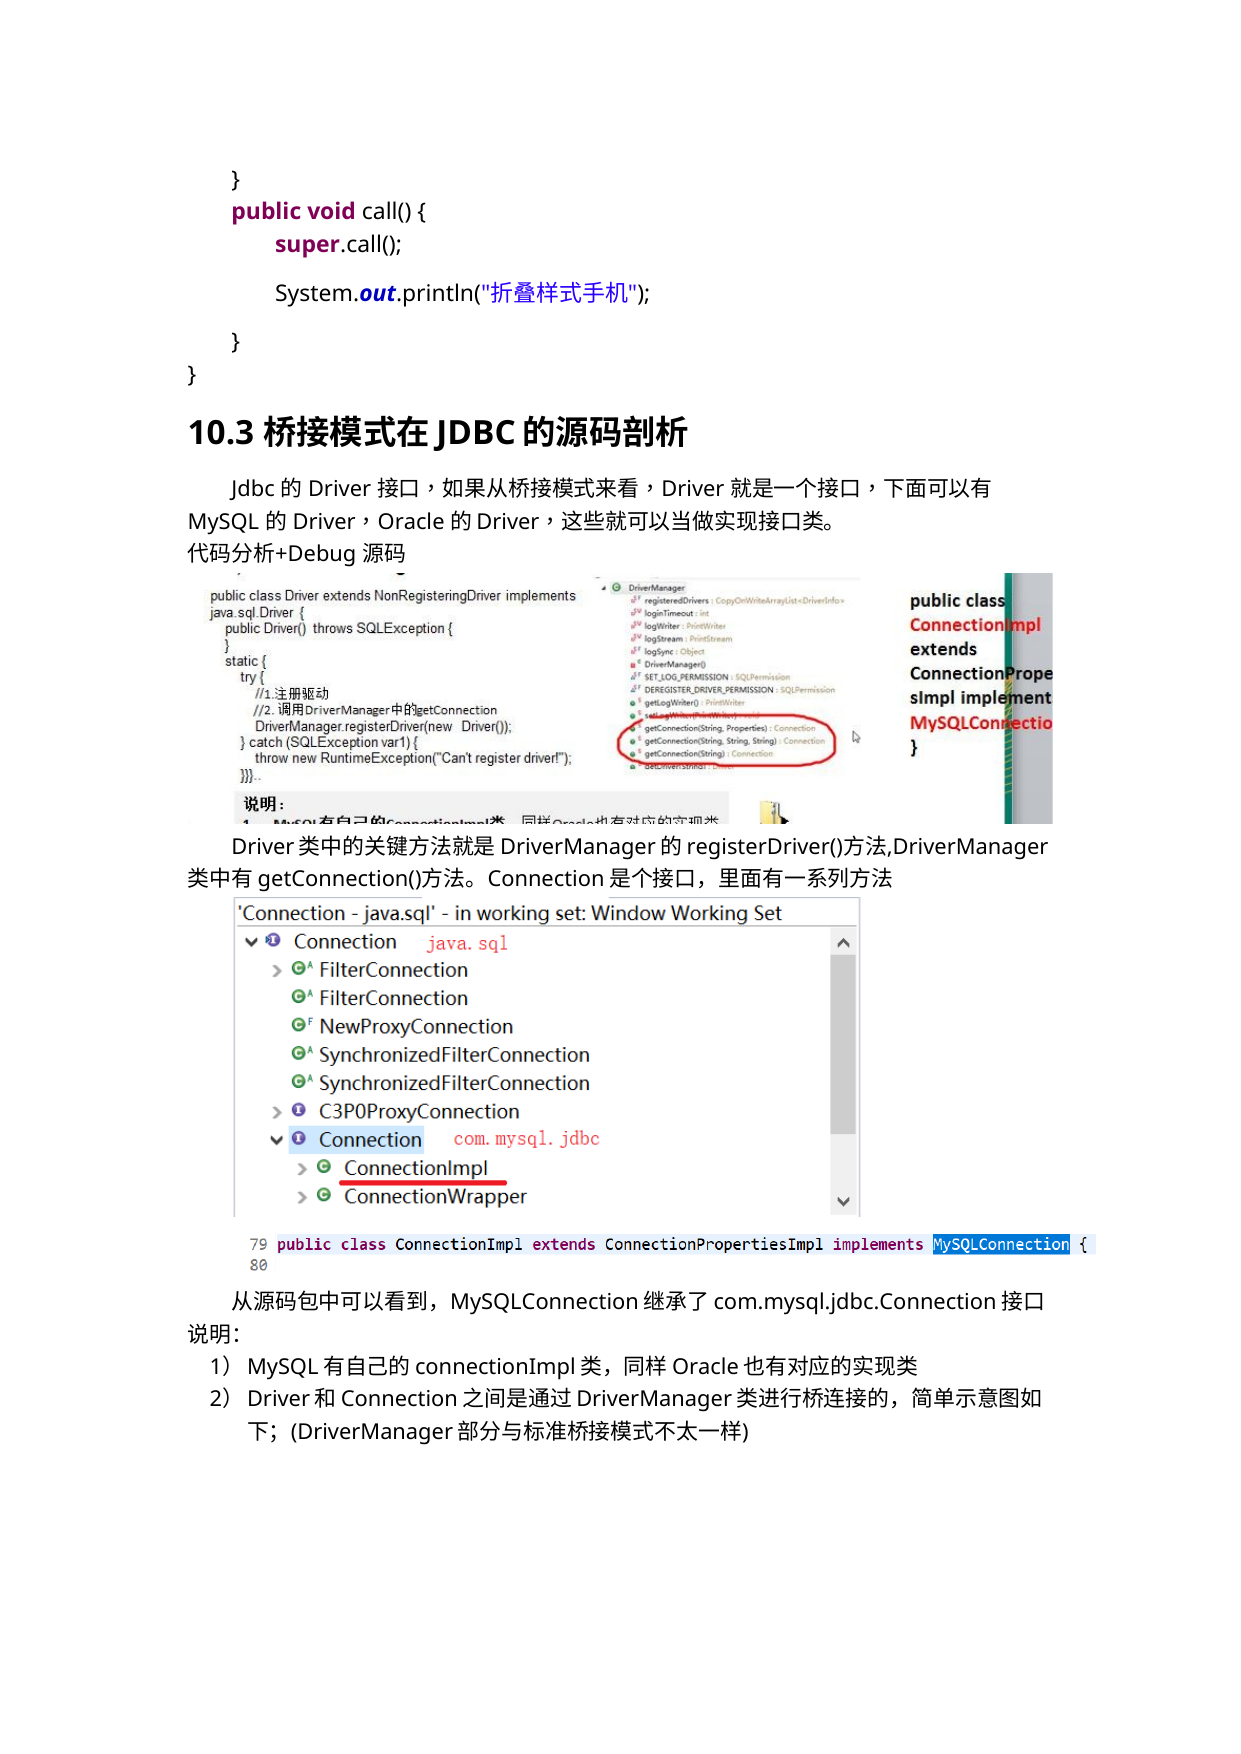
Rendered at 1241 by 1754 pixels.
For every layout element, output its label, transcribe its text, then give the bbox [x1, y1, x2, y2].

list MySQL有自己的connectionImpl类，同样Oracle也有对应的实现类 [209, 1349, 1053, 1381]
text } [187, 324, 1053, 357]
text } [187, 162, 1053, 194]
picture [231, 1231, 1096, 1271]
text super.call(); [187, 227, 1053, 259]
picture [187, 573, 1053, 824]
text 代码分析+Debug 源码 [187, 536, 1053, 569]
text Driver类中的关键方法就是DriverManager的registerDriver()方法,DriverManager类中有getConnection()方法。Connection是个接口，里面有一系列方法 [187, 829, 1053, 894]
text } [187, 357, 1053, 389]
list Driver和Connection之间是通过DriverManager类进行桥连接的，简单示意图如下；(DriverManager部分与标准桥接模式不太一样) [209, 1381, 1053, 1446]
text System.out.println("折叠样式手机"); [187, 259, 1053, 324]
text 说明： [187, 1316, 1053, 1349]
subtitle 10.3 桥接模式在JDBC的源码剖析 [187, 398, 1053, 463]
text Jdbc 的 Driver 接口，如果从桥接模式来看，Driver 就是一个接口，下面可以有 MySQL 的 Driver，Oracle 的Driver，这些就可以当做实现接口类。 [187, 471, 1053, 536]
text public void call() { [187, 194, 1053, 227]
text 从源码包中可以看到，MySQLConnection继承了com.mysql.jdbc.Connection接口 [187, 1284, 1053, 1316]
picture [231, 895, 864, 1217]
